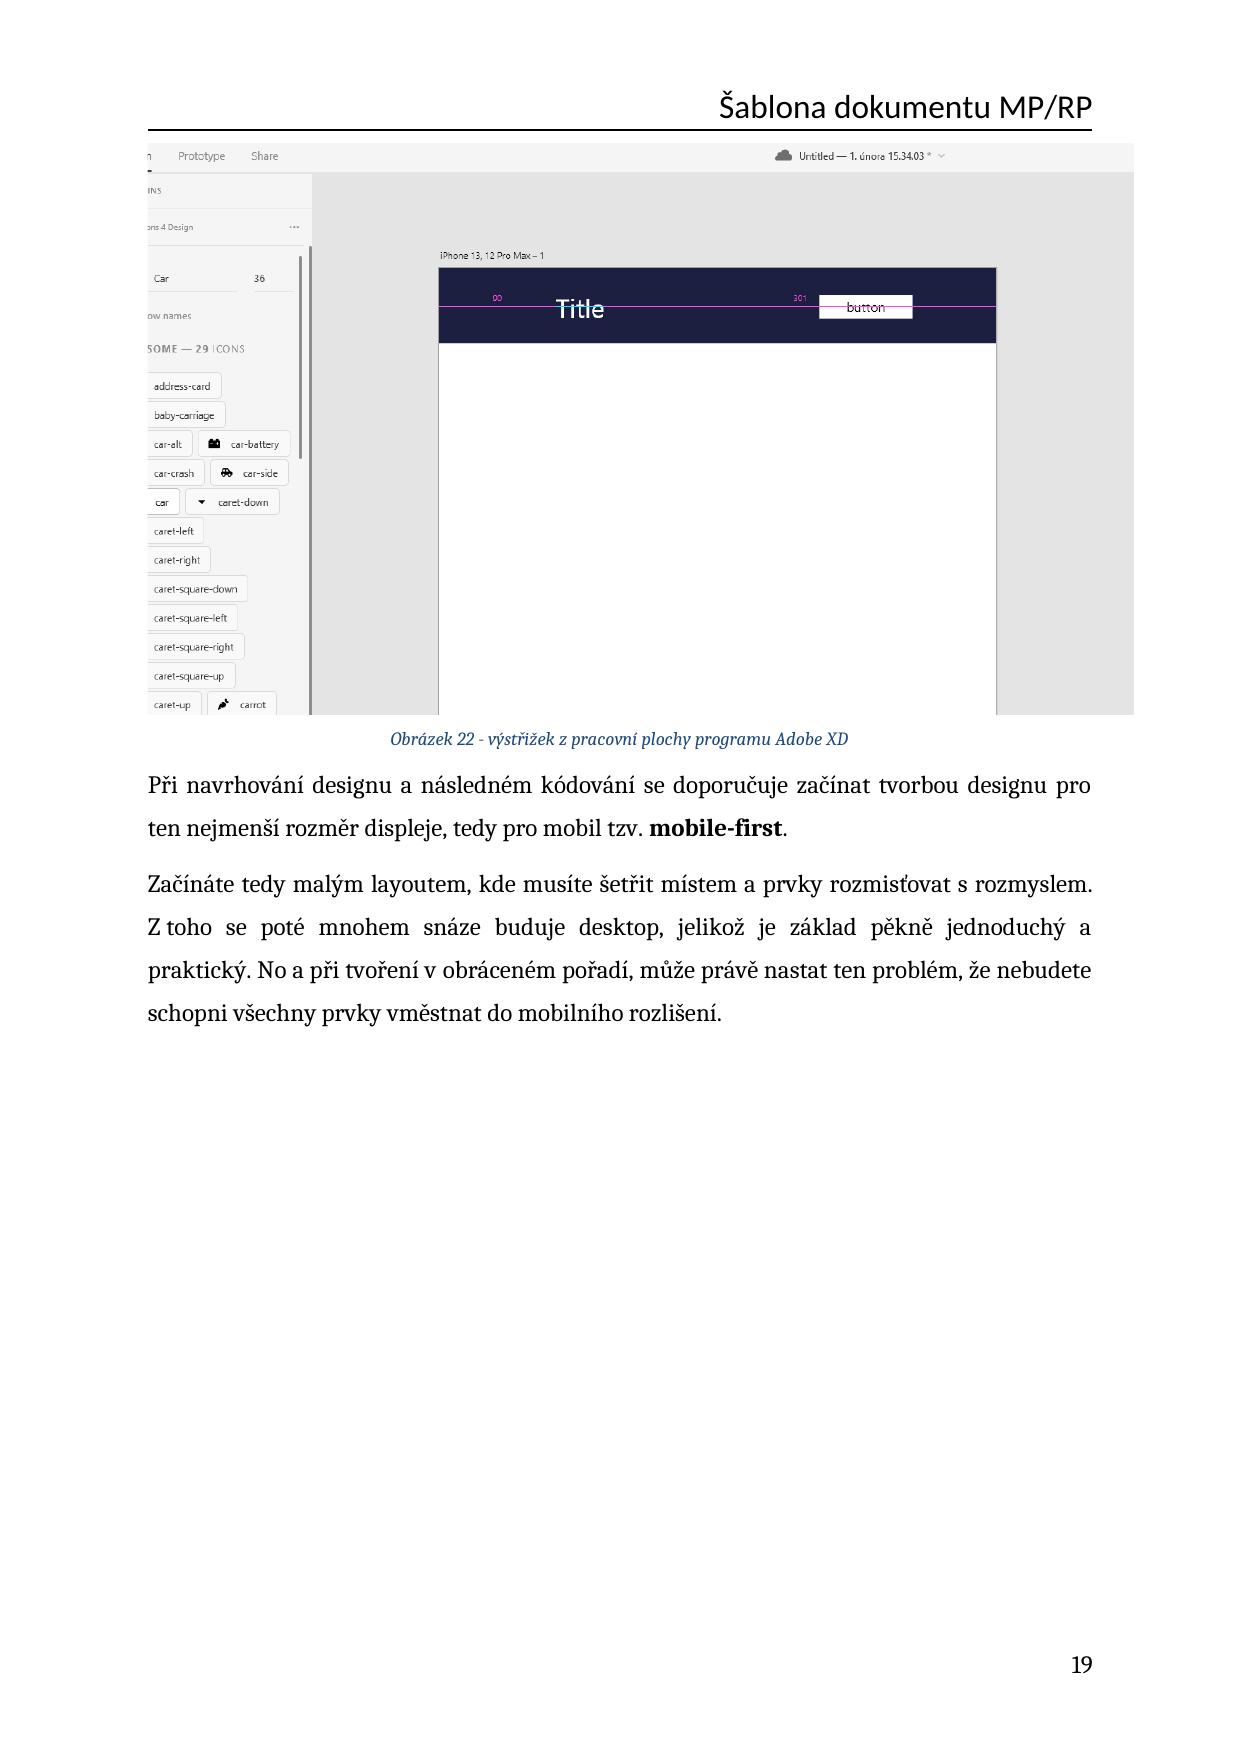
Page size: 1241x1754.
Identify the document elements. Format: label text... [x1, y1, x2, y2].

picture [147, 143, 1134, 715]
text Obrázek 22 - výstřižek z pracovní plochy programu Adobe XD [148, 729, 1092, 750]
text Začínáte tedy malým layoutem, kde musíte šetřit místem a prvky rozmisťovat s rozmyslem. Z toho se poté mnohem snáze buduje desktop, jelikož je základ pěkně jednoduchý a praktický. No a při tvoření v obráceném pořadí, může právě nastat ten problém, že nebudete schopni všechny prvky vměstnat do mobilního rozlišení. [148, 870, 1092, 1028]
text Při navrhování designu a následném kódování se doporučuje začínat tvorbou designu pro ten nejmenší rozměr displeje, tedy pro mobil tzv. mobile-first. [148, 771, 1092, 843]
